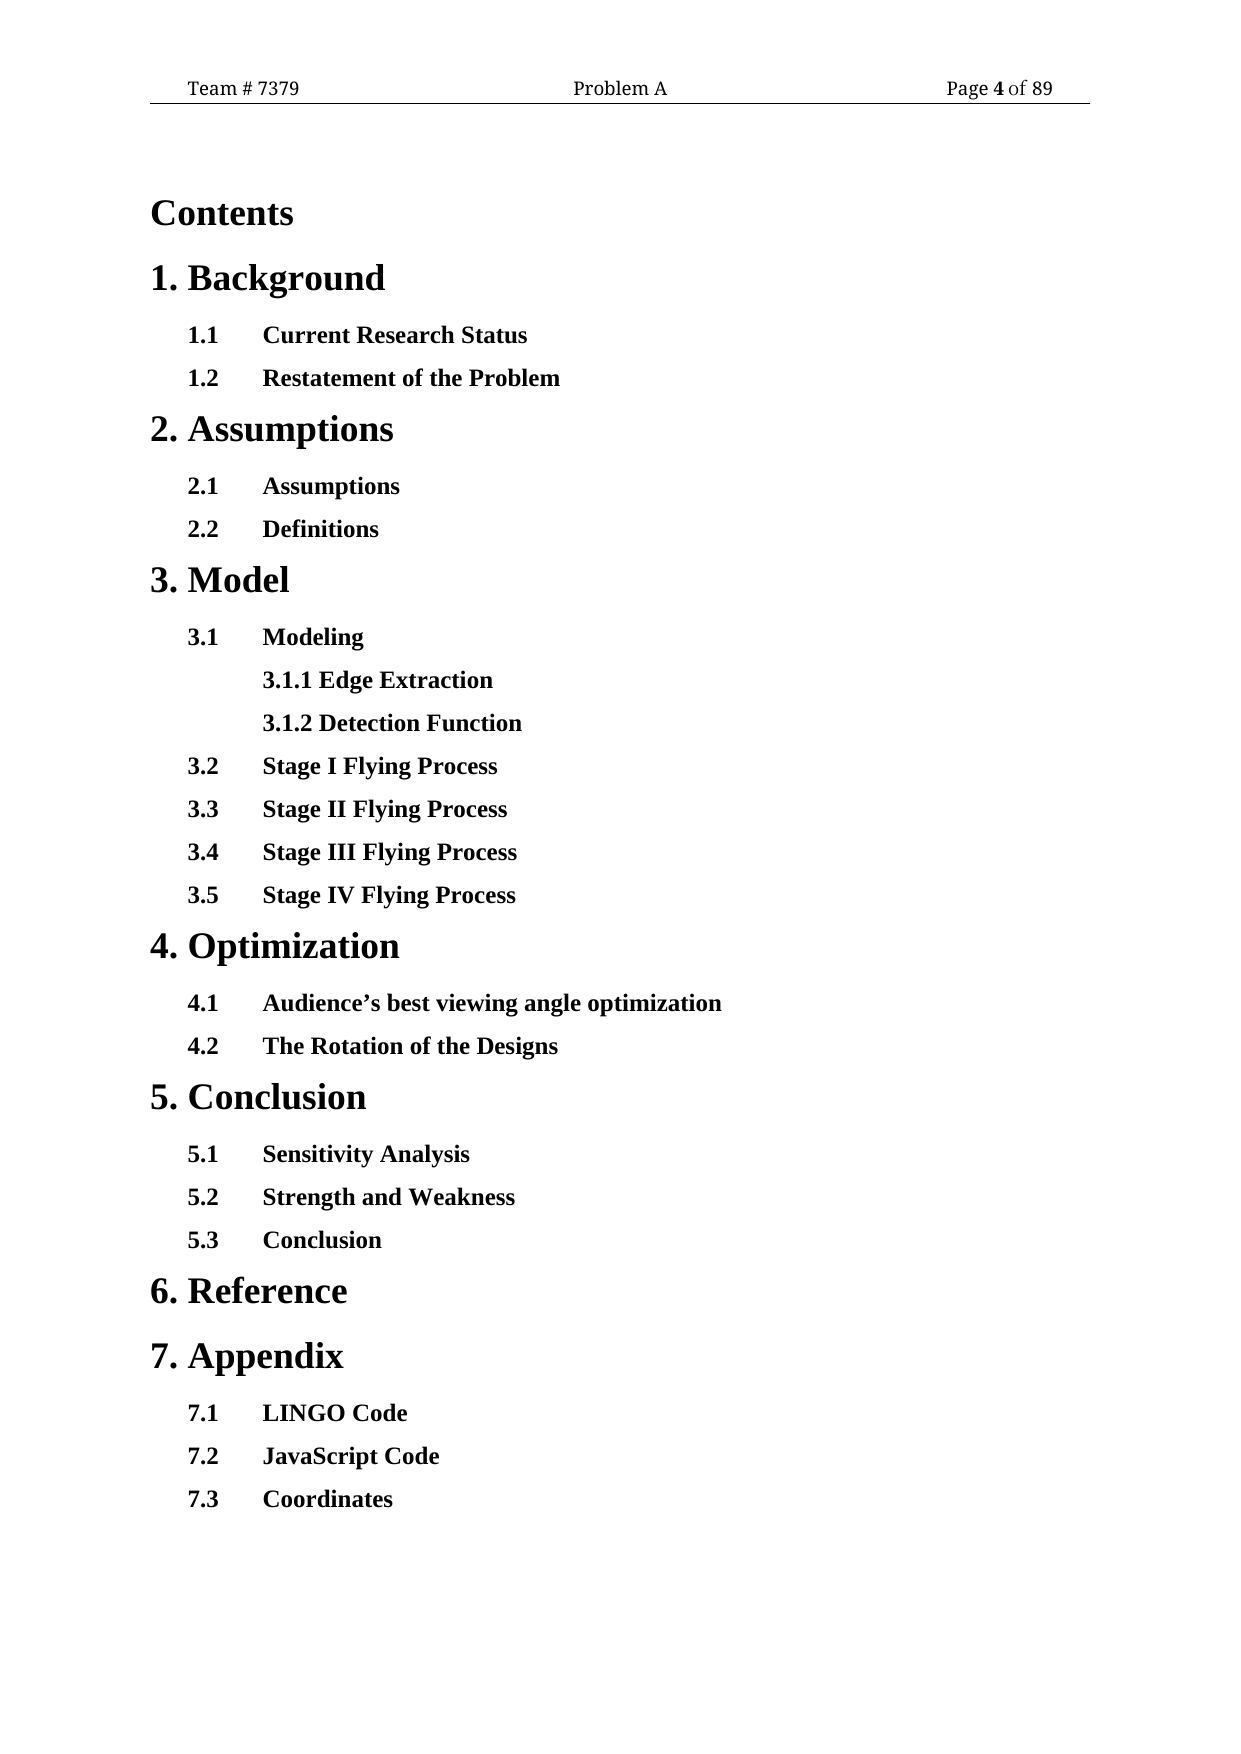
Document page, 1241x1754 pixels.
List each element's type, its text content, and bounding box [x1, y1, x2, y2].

list Stage II Flying Process [187, 794, 1090, 823]
list Current Research Status [187, 320, 1090, 348]
list Definitions [187, 514, 1090, 543]
text 3.1.2 Detection Function [262, 708, 1090, 737]
list Model [150, 557, 1090, 600]
list The Rotation of the Designs [187, 1031, 1090, 1060]
text Contents [150, 190, 1090, 233]
list Conclusion [150, 1074, 1090, 1118]
list Background [150, 255, 1090, 298]
list Stage III Flying Process [187, 837, 1090, 866]
text 3.1.1 Edge Extraction [262, 665, 1090, 693]
list LINGO Code [187, 1398, 1090, 1427]
list Coordinates [187, 1484, 1090, 1513]
list Sensitivity Analysis [187, 1139, 1090, 1168]
list Modeling [187, 622, 1090, 650]
list Reference [150, 1268, 1090, 1312]
list Audience’s best viewing angle optimization [187, 988, 1090, 1017]
list JavaScript Code [187, 1441, 1090, 1470]
list Conclusion [187, 1225, 1090, 1254]
list Assumptions [150, 406, 1090, 449]
list Stage I Flying Process [187, 751, 1090, 780]
list Stage IV Flying Process [187, 880, 1090, 909]
list Appendix [150, 1333, 1090, 1376]
list Restatement of the Problem [187, 363, 1090, 392]
list Assumptions [187, 471, 1090, 499]
list Strength and Weakness [187, 1182, 1090, 1211]
list Optimization [150, 923, 1090, 967]
